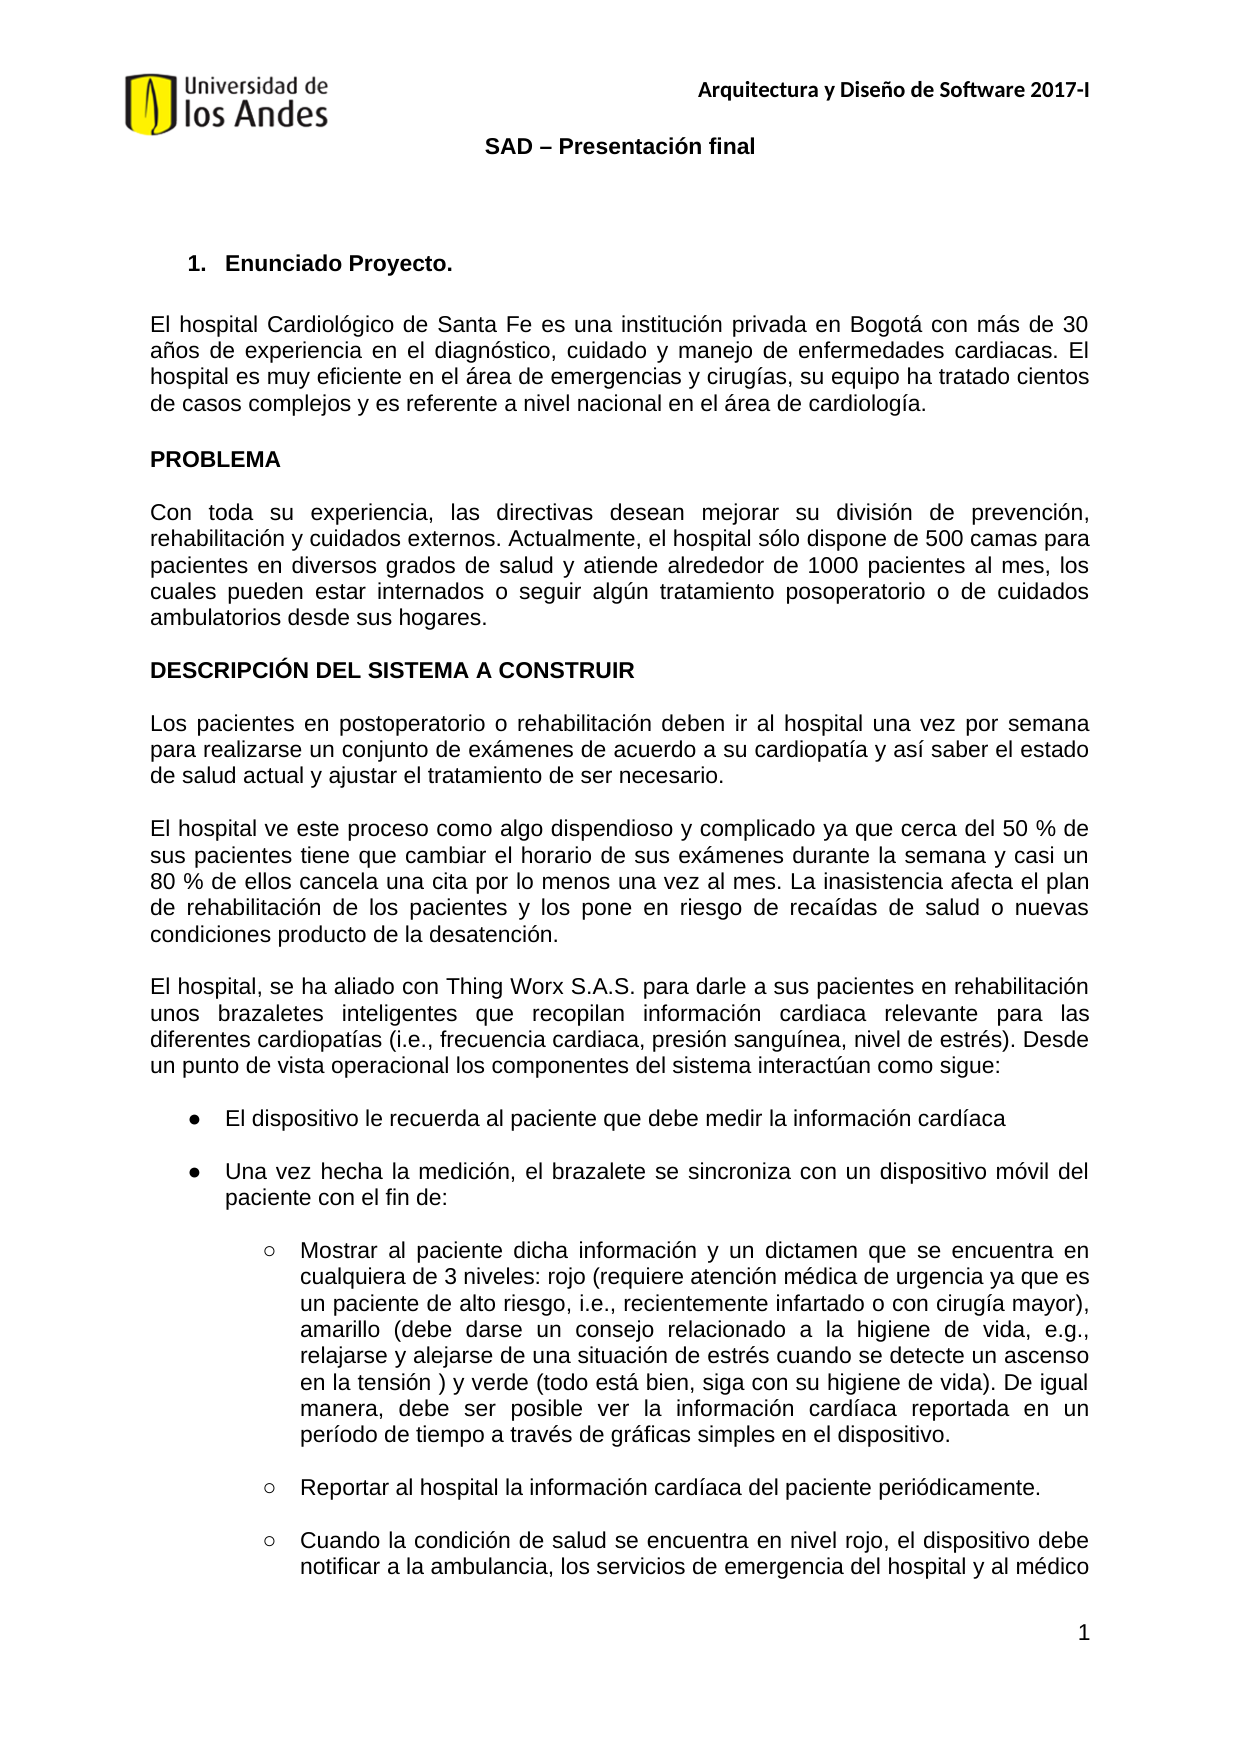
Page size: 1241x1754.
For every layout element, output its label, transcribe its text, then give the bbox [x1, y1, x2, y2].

list Reportar al hospital la información cardíaca del paciente periódicamente. [262, 1474, 1090, 1500]
text El hospital ve este proceso como algo dispendioso y complicado ya que cerca del 50 % de sus pacientes tiene que cambiar el horario de sus exámenes durante la semana y casi un 80 % de ellos cancela una cita por lo menos una vez al mes. La inasistencia afecta el plan de rehabilitación de los pacientes y los pone en riesgo de recaídas de salud o nuevas condiciones producto de la desatención. [150, 815, 1090, 947]
text PROBLEMA [150, 446, 1090, 473]
text El hospital, se ha aliado con Thing Worx S.A.S. para darle a sus pacientes en rehabilitación unos brazaletes inteligentes que recopilan información cardiaca relevante para las diferentes cardiopatías (i.e., frecuencia cardiaca, presión sanguínea, nivel de estrés). Desde un punto de vista operacional los componentes del sistema interactúan como sigue: [150, 973, 1090, 1079]
list Una vez hecha la medición, el brazalete se sincroniza con un dispositivo móvil del paciente con el fin de: [187, 1158, 1090, 1211]
text El hospital Cardiológico de Santa Fe es una institución privada en Bogotá con más de 30 años de experiencia en el diagnóstico, cuidado y manejo de enfermedades cardiacas. El hospital es muy eficiente en el área de emergencias y cirugías, su equipo ha tratado cientos de casos complejos y es referente a nivel nacional en el área de cardiología. [150, 311, 1090, 416]
text DESCRIPCIÓN DEL SISTEMA A CONSTRUIR [150, 657, 1090, 683]
text Con toda su experiencia, las directivas desean mejorar su división de prevención, rehabilitación y cuidados externos. Actualmente, el hospital sólo dispone de 500 camas para pacientes en diversos grados de salud y atiende alrededor de 1000 pacientes al mes, los cuales pueden estar internados o seguir algún tratamiento posoperatorio o de cuidados ambulatorios desde sus hogares. [150, 499, 1090, 631]
list El dispositivo le recuerda al paciente que debe medir la información cardíaca [187, 1105, 1090, 1131]
list Enunciado Proyecto. [187, 250, 1090, 277]
list Mostrar al paciente dicha información y un dictamen que se encuentra en cualquiera de 3 niveles: rojo (requiere atención médica de urgencia ya que es un paciente de alto riesgo, i.e., recientemente infartado o con cirugía mayor), amarillo (debe darse un consejo relacionado a la higiene de vida, e.g., relajarse y alejarse de una situación de estrés cuando se detecte un ascenso en la tensión ) y verde (todo está bien, siga con su higiene de vida). De igual manera, debe ser posible ver la información cardíaca reportada en un período de tiempo a través de gráficas simples en el dispositivo. [262, 1237, 1090, 1448]
picture [109, 61, 342, 148]
text Los pacientes en postoperatorio o rehabilitación deben ir al hospital una vez por semana para realizarse un conjunto de exámenes de acuerdo a su cardiopatía y así saber el estado de salud actual y ajustar el tratamiento de ser necesario. [150, 710, 1090, 789]
